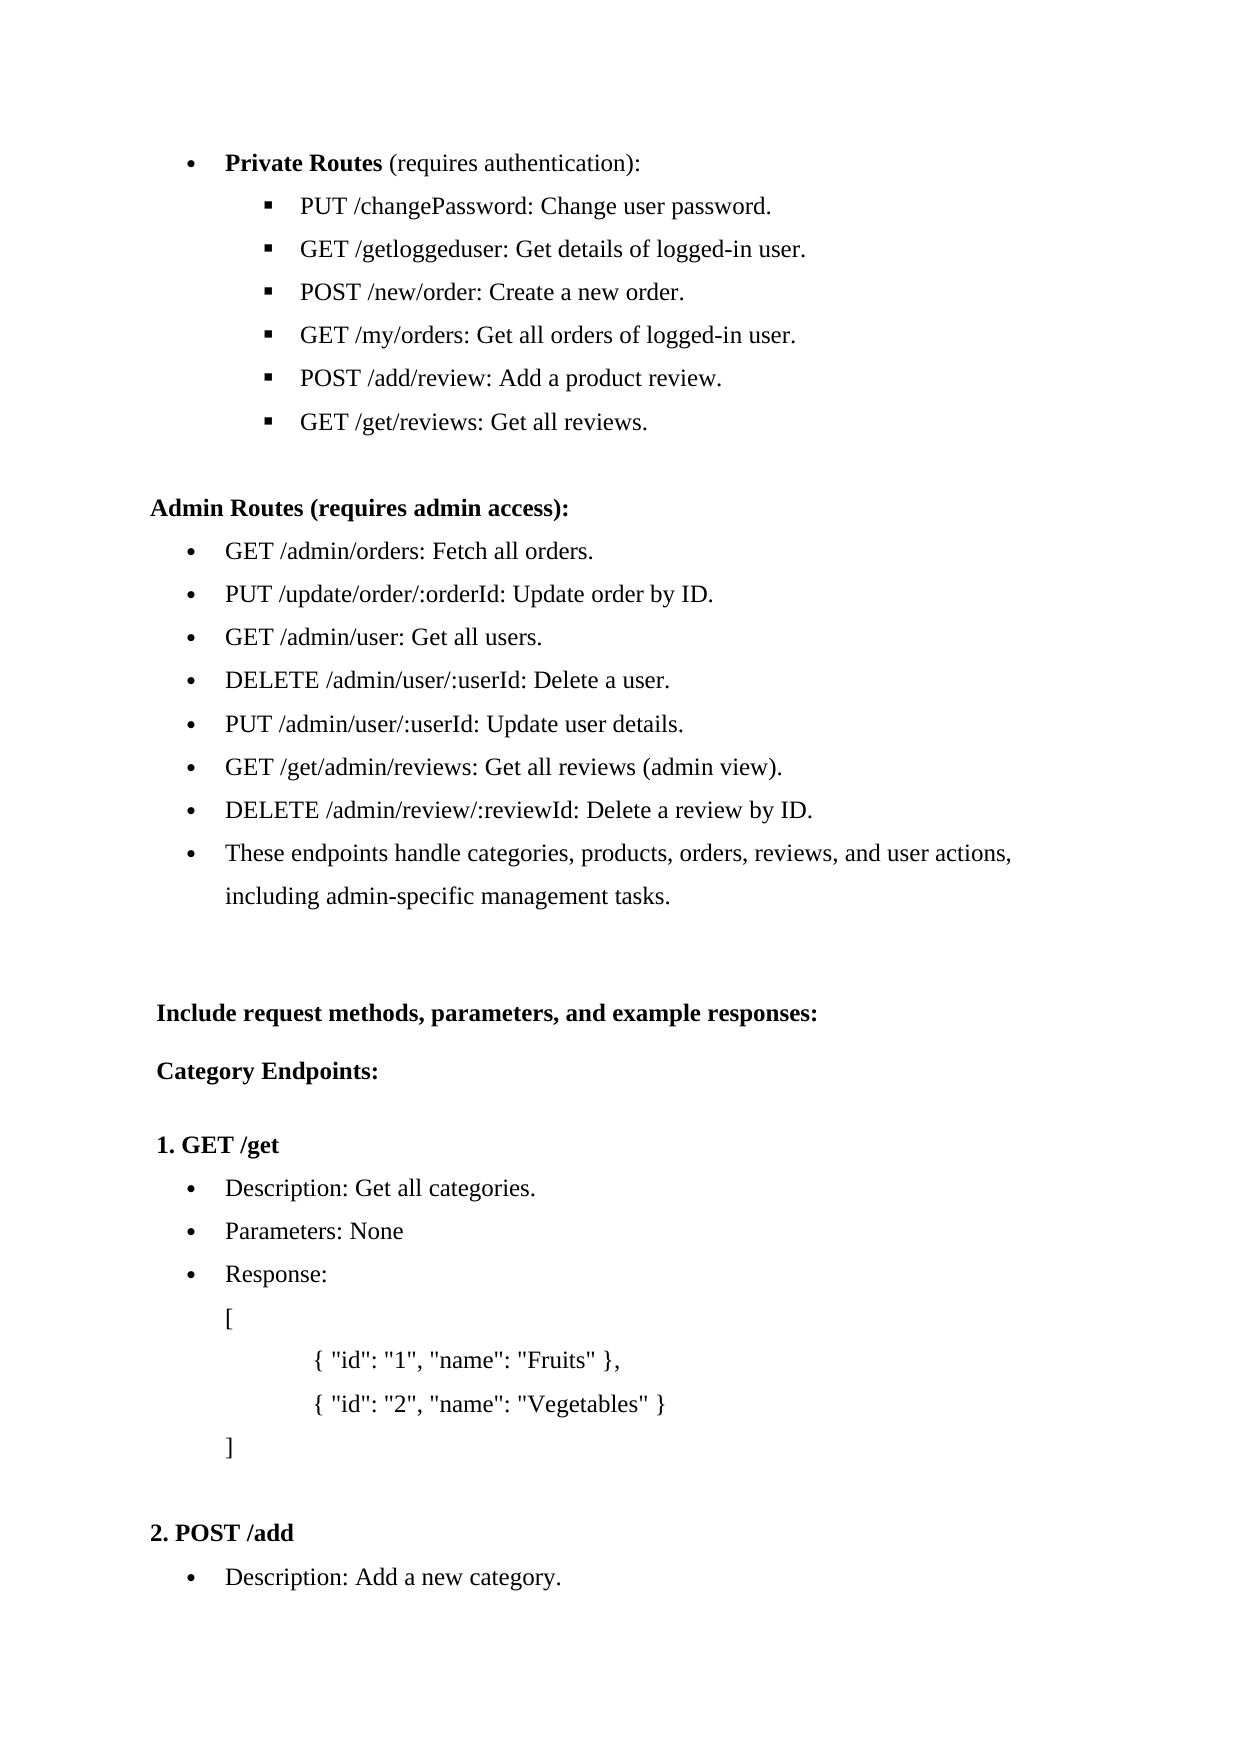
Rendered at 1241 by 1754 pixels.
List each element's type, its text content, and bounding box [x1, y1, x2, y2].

subtitle Admin Routes (requires admin access): [150, 493, 1169, 522]
list POST /add/review: Add a product review. [262, 363, 1169, 392]
list DELETE /admin/review/:reviewId: Delete a review by ID. [187, 795, 1169, 824]
list These endpoints handle categories, products, orders, reviews, and user actions, including admin-specific management tasks. [187, 838, 1012, 910]
text { "id": "1", "name": "Fruits" }, [312, 1346, 1169, 1374]
list DELETE /admin/user/:userId: Delete a user. [187, 666, 1169, 694]
subtitle Include request methods, parameters, and example responses: Category Endpoints: [156, 998, 820, 1085]
list GET /admin/user: Get all users. [187, 622, 1169, 651]
list POST /new/order: Create a new order. [262, 277, 1169, 306]
list GET /get/admin/reviews: Get all reviews (admin view). [187, 752, 1169, 781]
list PUT /admin/user/:userId: Update user details. [187, 709, 1169, 737]
list GET /getloggeduser: Get details of logged-in user. [262, 234, 1169, 263]
list GET /my/orders: Get all orders of logged-in user. [262, 321, 1169, 349]
text { "id": "2", "name": "Vegetables" } [312, 1389, 1169, 1418]
list GET /admin/orders: Fetch all orders. [187, 536, 1169, 565]
list PUT /update/order/:orderId: Update order by ID. [187, 579, 1169, 608]
list Description: Add a new category. [187, 1562, 1169, 1590]
subtitle POST /add [150, 1518, 1169, 1547]
list Response: [ [187, 1259, 328, 1332]
list Parameters: None [187, 1216, 1169, 1245]
list Private Routes (requires authentication): [187, 148, 1169, 177]
list GET /get [156, 1130, 1169, 1159]
list PUT /changePassword: Change user password. [262, 191, 1169, 220]
list Description: Get all categories. [187, 1173, 1169, 1202]
list GET /get/reviews: Get all reviews. [262, 407, 1169, 436]
text ] [225, 1432, 1169, 1461]
